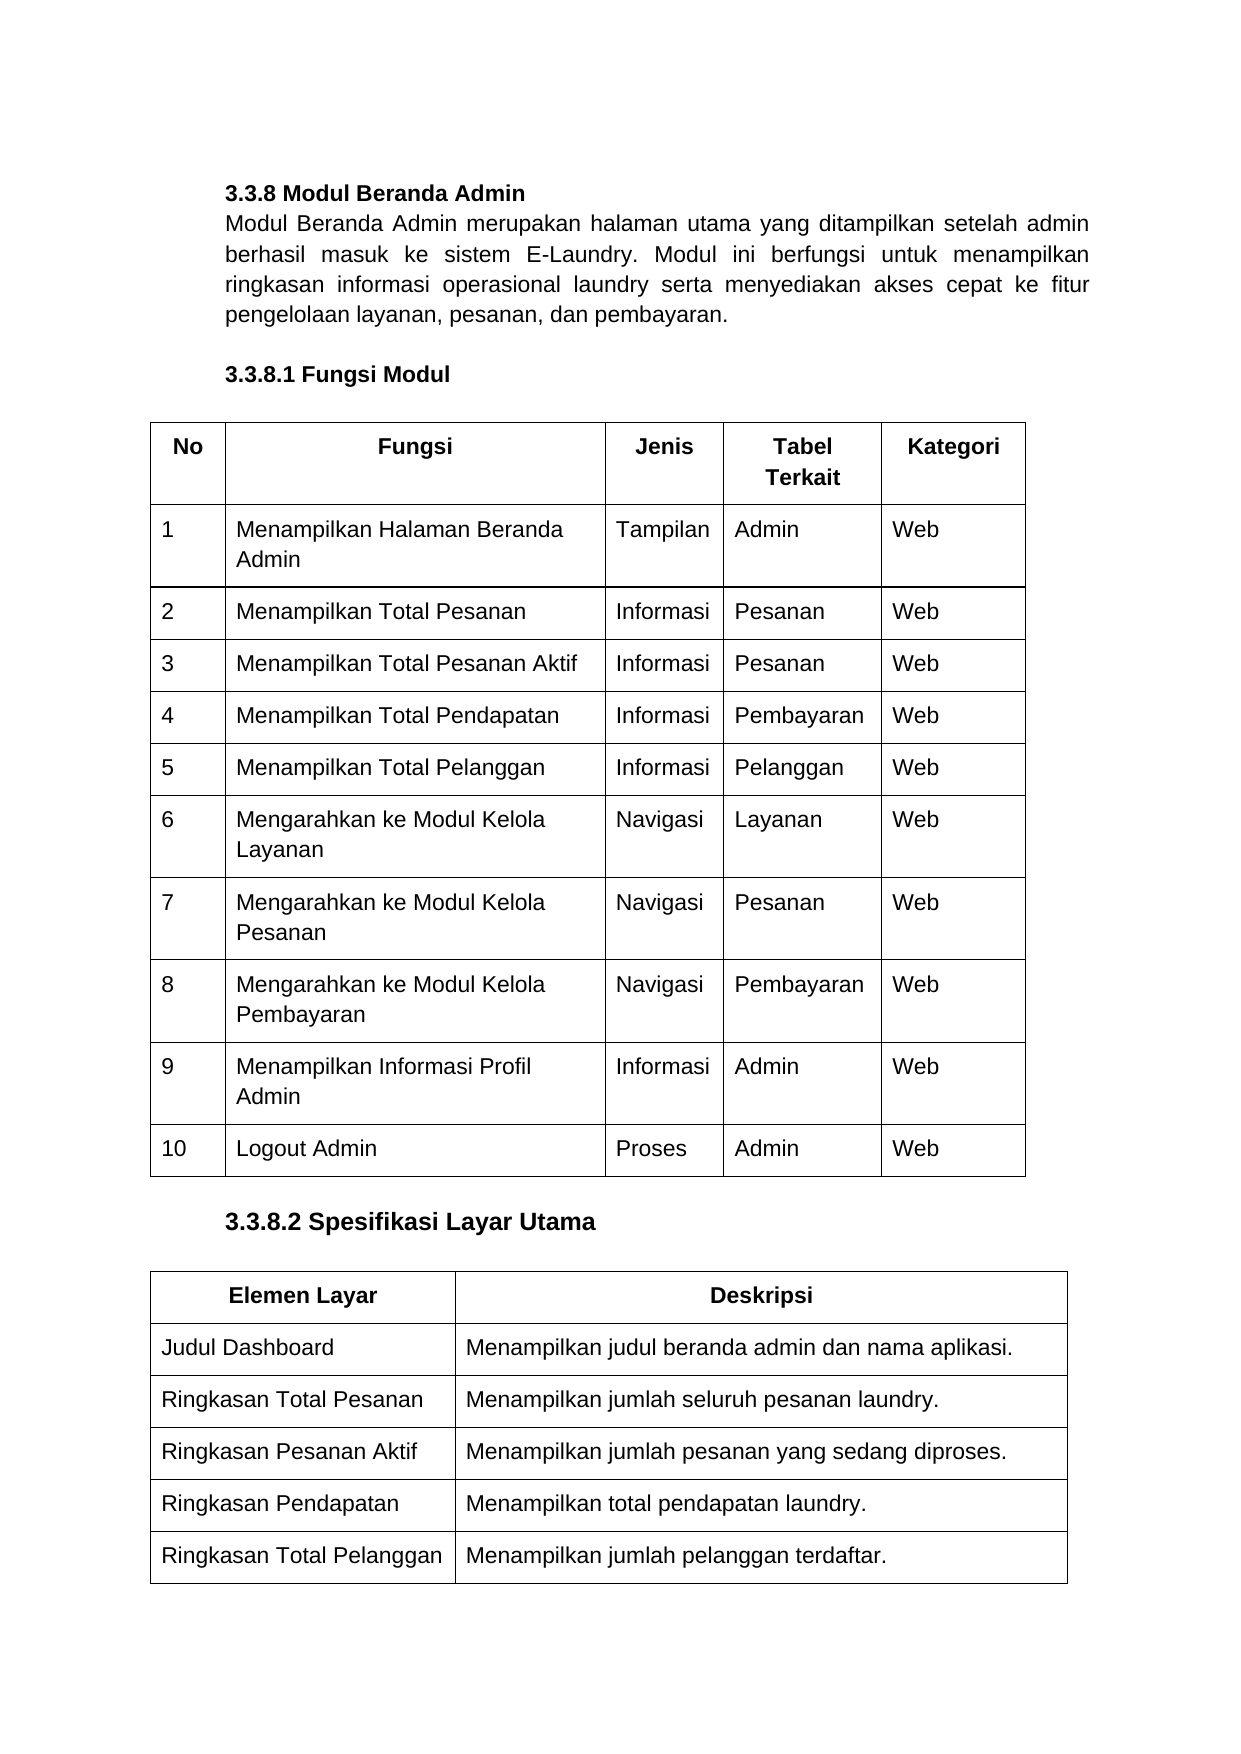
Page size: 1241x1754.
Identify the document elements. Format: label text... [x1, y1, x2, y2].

table_cell Mengarahkan ke Modul Kelola Pesanan [226, 878, 605, 959]
table_cell 6 [151, 796, 225, 877]
table_cell Admin [724, 505, 881, 586]
table_cell Pembayaran [724, 692, 881, 743]
table_header Tabel Terkait [724, 423, 881, 504]
table_cell Logout Admin [226, 1125, 605, 1176]
table_cell 7 [151, 878, 225, 959]
table_cell Web [882, 796, 1025, 877]
table_cell 3 [151, 640, 225, 691]
table_cell Navigasi [606, 878, 723, 959]
table_cell Menampilkan total pendapatan laundry. [456, 1480, 1067, 1531]
table_cell Web [882, 744, 1025, 795]
table_cell 5 [151, 744, 225, 795]
table_cell Informasi [606, 744, 723, 795]
table_cell Web [882, 505, 1025, 586]
table_cell Layanan [724, 796, 881, 877]
table_cell Menampilkan Total Pendapatan [226, 692, 605, 743]
table_header Jenis [606, 423, 723, 504]
table_header Elemen Layar [151, 1272, 455, 1323]
table_cell 4 [151, 692, 225, 743]
table_header No [151, 423, 225, 504]
table_cell Web [882, 878, 1025, 959]
table_cell Web [882, 640, 1025, 691]
table_header Kategori [882, 423, 1025, 504]
table_cell Pesanan [724, 878, 881, 959]
table_cell Ringkasan Pendapatan [151, 1480, 455, 1531]
table_cell 8 [151, 960, 225, 1042]
table_cell Proses [606, 1125, 723, 1176]
table_cell Informasi [606, 1043, 723, 1124]
table_cell Admin [724, 1125, 881, 1176]
table_cell Ringkasan Pesanan Aktif [151, 1428, 455, 1479]
table_cell 10 [151, 1125, 225, 1176]
table_cell Ringkasan Total Pesanan [151, 1376, 455, 1427]
table_cell Menampilkan Total Pelanggan [226, 744, 605, 795]
table_header Deskripsi [456, 1272, 1067, 1323]
table_cell Web [882, 692, 1025, 743]
table_cell Pelanggan [724, 744, 881, 795]
table_cell Admin [724, 1043, 881, 1124]
table_cell 1 [151, 505, 225, 586]
table_cell 2 [151, 588, 225, 638]
table_cell Menampilkan jumlah seluruh pesanan laundry. [456, 1376, 1067, 1427]
table_cell Informasi [606, 640, 723, 691]
table_cell Ringkasan Total Pelanggan [151, 1532, 455, 1583]
table_cell Pembayaran [724, 960, 881, 1042]
table_cell Judul Dashboard [151, 1324, 455, 1375]
table_cell Menampilkan Informasi Profil Admin [226, 1043, 605, 1124]
text 3.3.8 Modul Beranda Admin [150, 180, 1090, 207]
text 3.3.8.1 Fungsi Modul [150, 361, 1090, 388]
table_cell Menampilkan jumlah pesanan yang sedang diproses. [456, 1428, 1067, 1479]
table_cell Mengarahkan ke Modul Kelola Pembayaran [226, 960, 605, 1042]
table_cell Web [882, 588, 1025, 638]
table_cell Web [882, 960, 1025, 1042]
table_header Fungsi [226, 423, 605, 504]
table_cell Web [882, 1043, 1025, 1124]
text Modul Beranda Admin merupakan halaman utama yang ditampilkan setelah admin berhasil masuk ke sistem E-Laundry. Modul ini berfungsi untuk menampilkan ringkasan informasi operasional laundry serta menyediakan akses cepat ke fitur pengelolaan layanan, pesanan, dan pembayaran. [225, 210, 1090, 327]
table_cell Pesanan [724, 588, 881, 638]
table_cell Tampilan [606, 505, 723, 586]
text 3.3.8.2 Spesifikasi Layar Utama [150, 1207, 1090, 1236]
table_cell Navigasi [606, 796, 723, 877]
table_cell Informasi [606, 588, 723, 638]
table_cell Menampilkan Halaman Beranda Admin [226, 505, 605, 586]
table_cell Menampilkan Total Pesanan Aktif [226, 640, 605, 691]
table_cell Menampilkan jumlah pelanggan terdaftar. [456, 1532, 1067, 1583]
table_cell Pesanan [724, 640, 881, 691]
table_cell Web [882, 1125, 1025, 1176]
table_cell Navigasi [606, 960, 723, 1042]
table_cell Mengarahkan ke Modul Kelola Layanan [226, 796, 605, 877]
table_cell Menampilkan judul beranda admin dan nama aplikasi. [456, 1324, 1067, 1375]
table_cell Informasi [606, 692, 723, 743]
table_cell Menampilkan Total Pesanan [226, 588, 605, 638]
table_cell 9 [151, 1043, 225, 1124]
